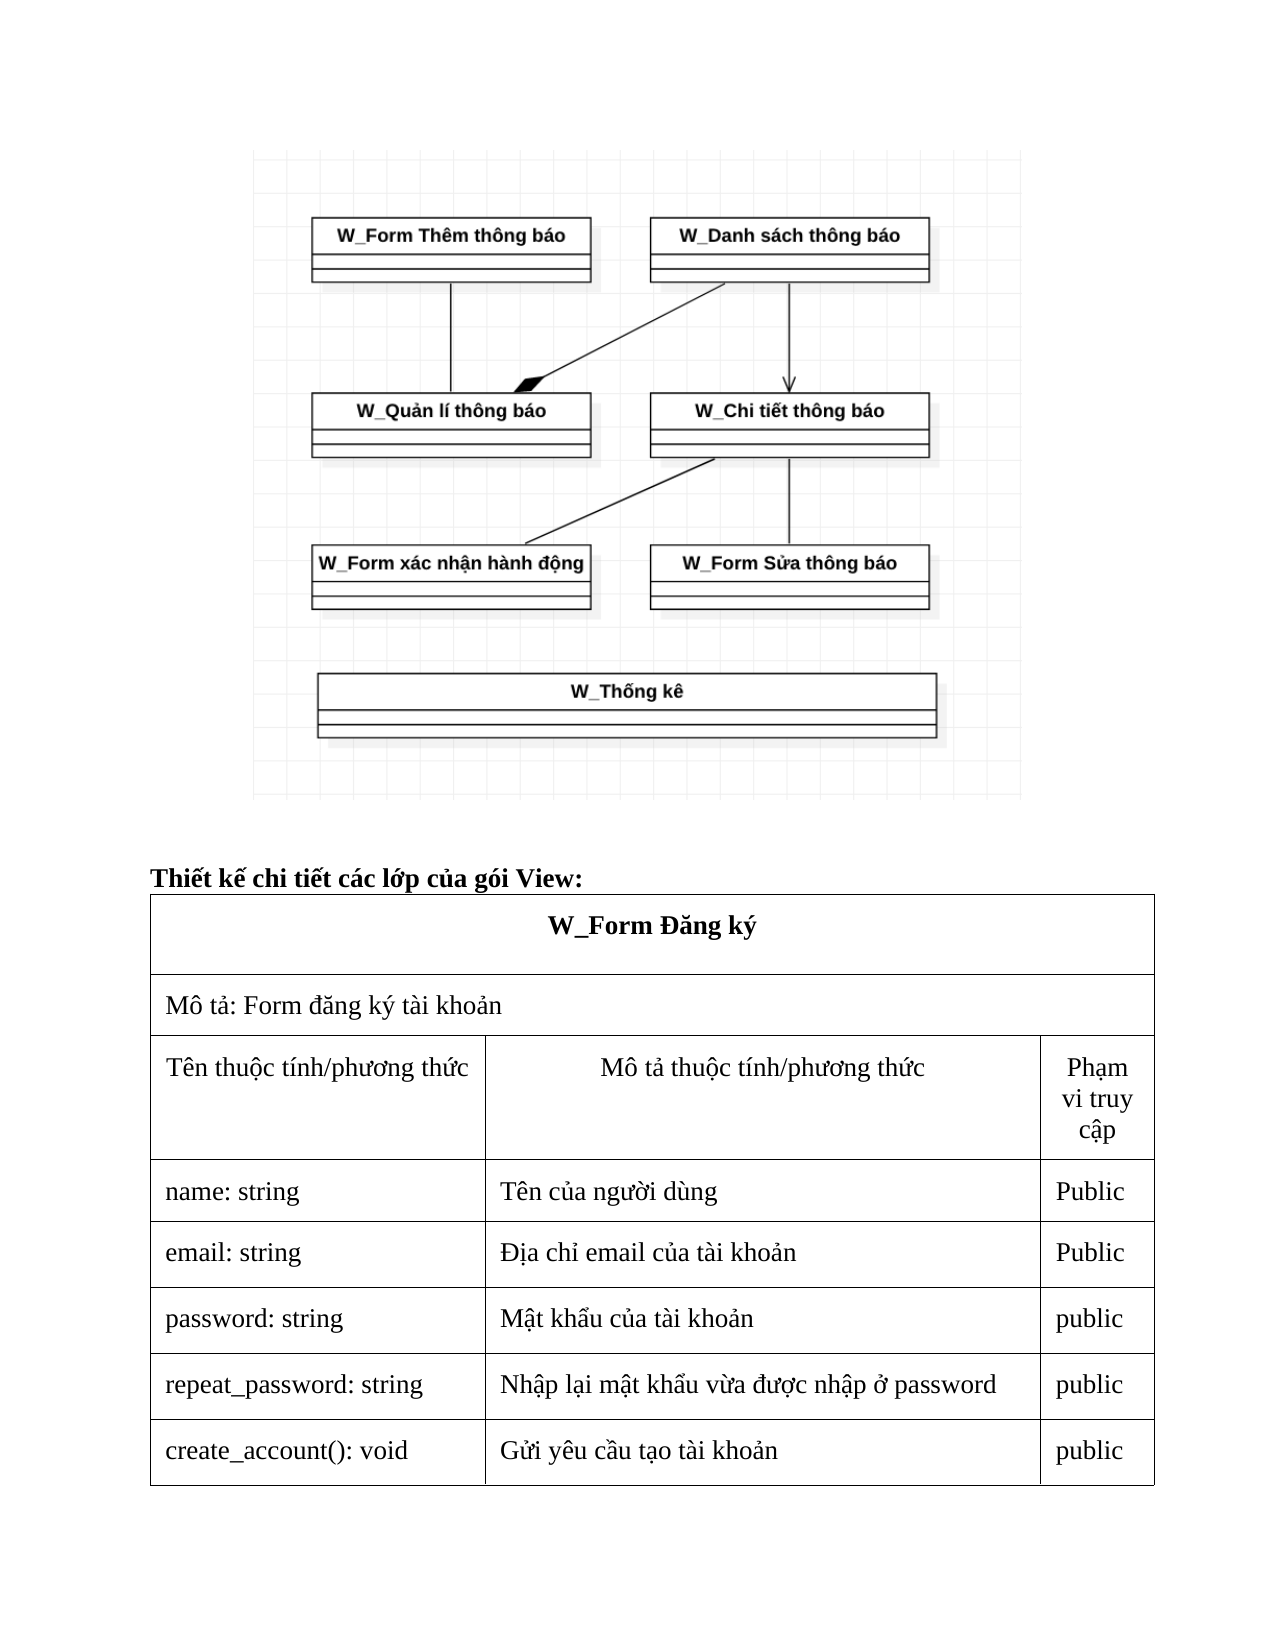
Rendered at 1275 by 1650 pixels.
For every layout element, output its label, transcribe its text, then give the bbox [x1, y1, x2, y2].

table_header W_Form Đăng ký [151, 895, 1154, 973]
table_cell public [1041, 1420, 1154, 1484]
table_cell Tên thuộc tính/phương thức [151, 1036, 485, 1159]
table_cell public [1041, 1354, 1154, 1418]
picture [253, 150, 1022, 800]
table_cell Public [1041, 1222, 1154, 1287]
table_cell public [1041, 1288, 1154, 1353]
table_cell Phạm vi truy cập [1041, 1036, 1154, 1159]
table_cell create_account(): void [151, 1420, 485, 1484]
table_cell Public [1041, 1160, 1154, 1221]
table_cell name: string [151, 1160, 485, 1221]
table_cell password: string [151, 1288, 485, 1353]
table_cell Mật khẩu của tài khoản [486, 1288, 1040, 1353]
table_cell Tên của người dùng [486, 1160, 1040, 1221]
table_cell Mô tả: Form đăng ký tài khoản [151, 975, 1154, 1035]
table_cell repeat_password: string [151, 1354, 485, 1418]
table_cell Gửi yêu cầu tạo tài khoản [486, 1420, 1040, 1484]
table_cell Địa chỉ email của tài khoản [486, 1222, 1040, 1287]
table_cell email: string [151, 1222, 485, 1287]
text Thiết kế chi tiết các lớp của gói View: [150, 862, 1125, 893]
table_cell Mô tả thuộc tính/phương thức [486, 1036, 1040, 1159]
table_cell Nhập lại mật khẩu vừa được nhập ở password [486, 1354, 1040, 1418]
